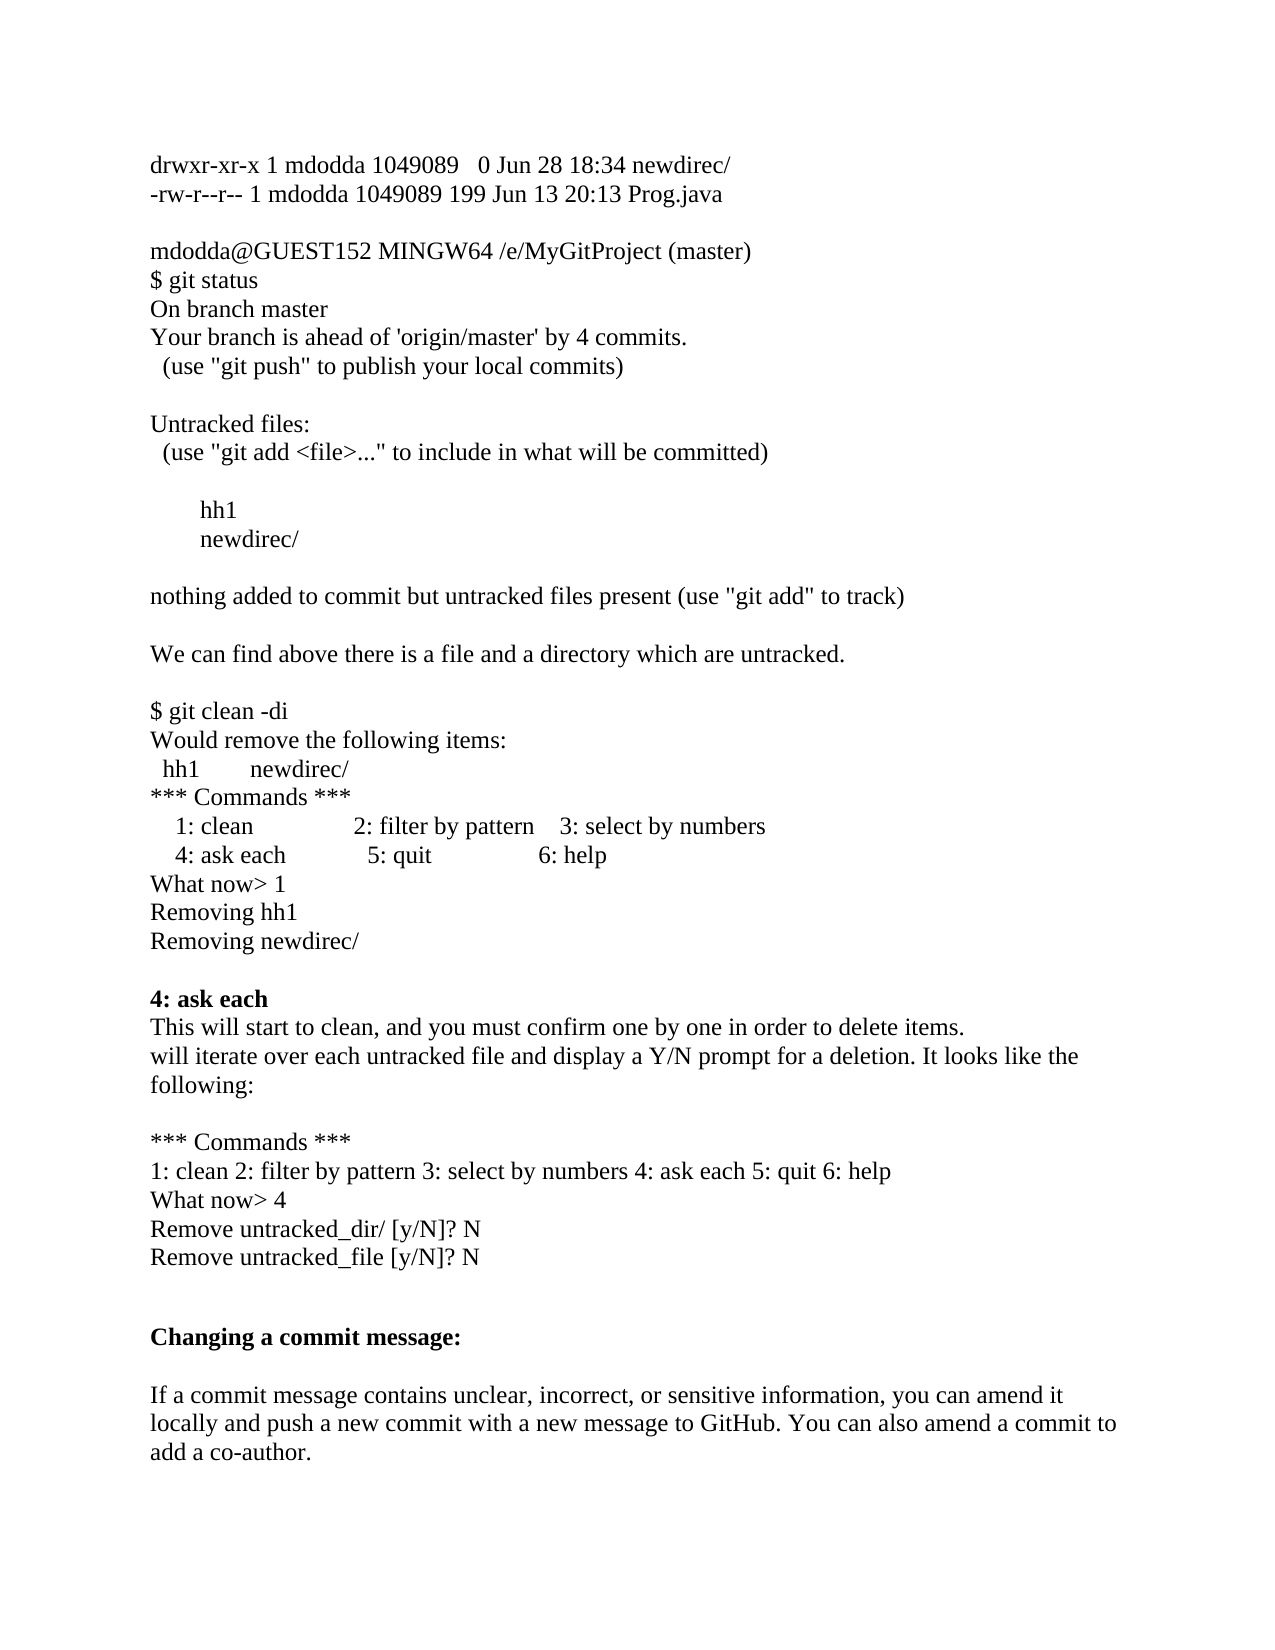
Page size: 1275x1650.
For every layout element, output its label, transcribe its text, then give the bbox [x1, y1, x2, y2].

text 1: clean 2: filter by pattern 3: select by numbers [150, 811, 1125, 840]
text Changing a commit message: [150, 1322, 1125, 1351]
text Removing hh1 [150, 897, 1125, 926]
text On branch master [150, 294, 1125, 322]
text 1: clean 2: filter by pattern 3: select by numbers 4: ask each 5: quit 6: help [150, 1156, 1125, 1185]
text (use "git push" to publish your local commits) [150, 351, 1125, 380]
text We can find above there is a file and a directory which are untracked. [150, 639, 1125, 667]
text $ git clean -di [150, 696, 1125, 725]
text Remove untracked_dir/ [y/N]? N [150, 1214, 1125, 1242]
text This will start to clean, and you must confirm one by one in order to delete items. [150, 1012, 1125, 1041]
text *** Commands *** [150, 782, 1125, 811]
text Would remove the following items: [150, 725, 1125, 754]
text hh1 [150, 495, 1125, 524]
text newdirec/ [150, 524, 1125, 552]
text 4: ask each [150, 984, 1125, 1012]
text hh1 newdirec/ [150, 754, 1125, 782]
text (use "git add <file>..." to include in what will be committed) [150, 437, 1125, 466]
text Untracked files: [150, 409, 1125, 437]
text will iterate over each untracked file and display a Y/N prompt for a deletion. It looks like the following: [150, 1041, 1125, 1099]
text mdodda@GUEST152 MINGW64 /e/MyGitProject (master) [150, 236, 1125, 265]
text $ git status [150, 265, 1125, 294]
text Your branch is ahead of 'origin/master' by 4 commits. [150, 322, 1125, 351]
text drwxr-xr-x 1 mdodda 1049089 0 Jun 28 18:34 newdirec/ [150, 150, 1125, 179]
text What now> 1 [150, 869, 1125, 897]
text If a commit message contains unclear, incorrect, or sensitive information, you can amend it locally and push a new commit with a new message to GitHub. You can also amend a commit to add a co-author. [150, 1380, 1125, 1466]
text Removing newdirec/ [150, 926, 1125, 955]
text nothing added to commit but untracked files present (use "git add" to track) [150, 581, 1125, 610]
text *** Commands *** [150, 1127, 1125, 1156]
text -rw-r--r-- 1 mdodda 1049089 199 Jun 13 20:13 Prog.java [150, 179, 1125, 207]
text 4: ask each 5: quit 6: help [150, 840, 1125, 869]
text What now> 4 [150, 1185, 1125, 1214]
text Remove untracked_file [y/N]? N [150, 1242, 1125, 1271]
